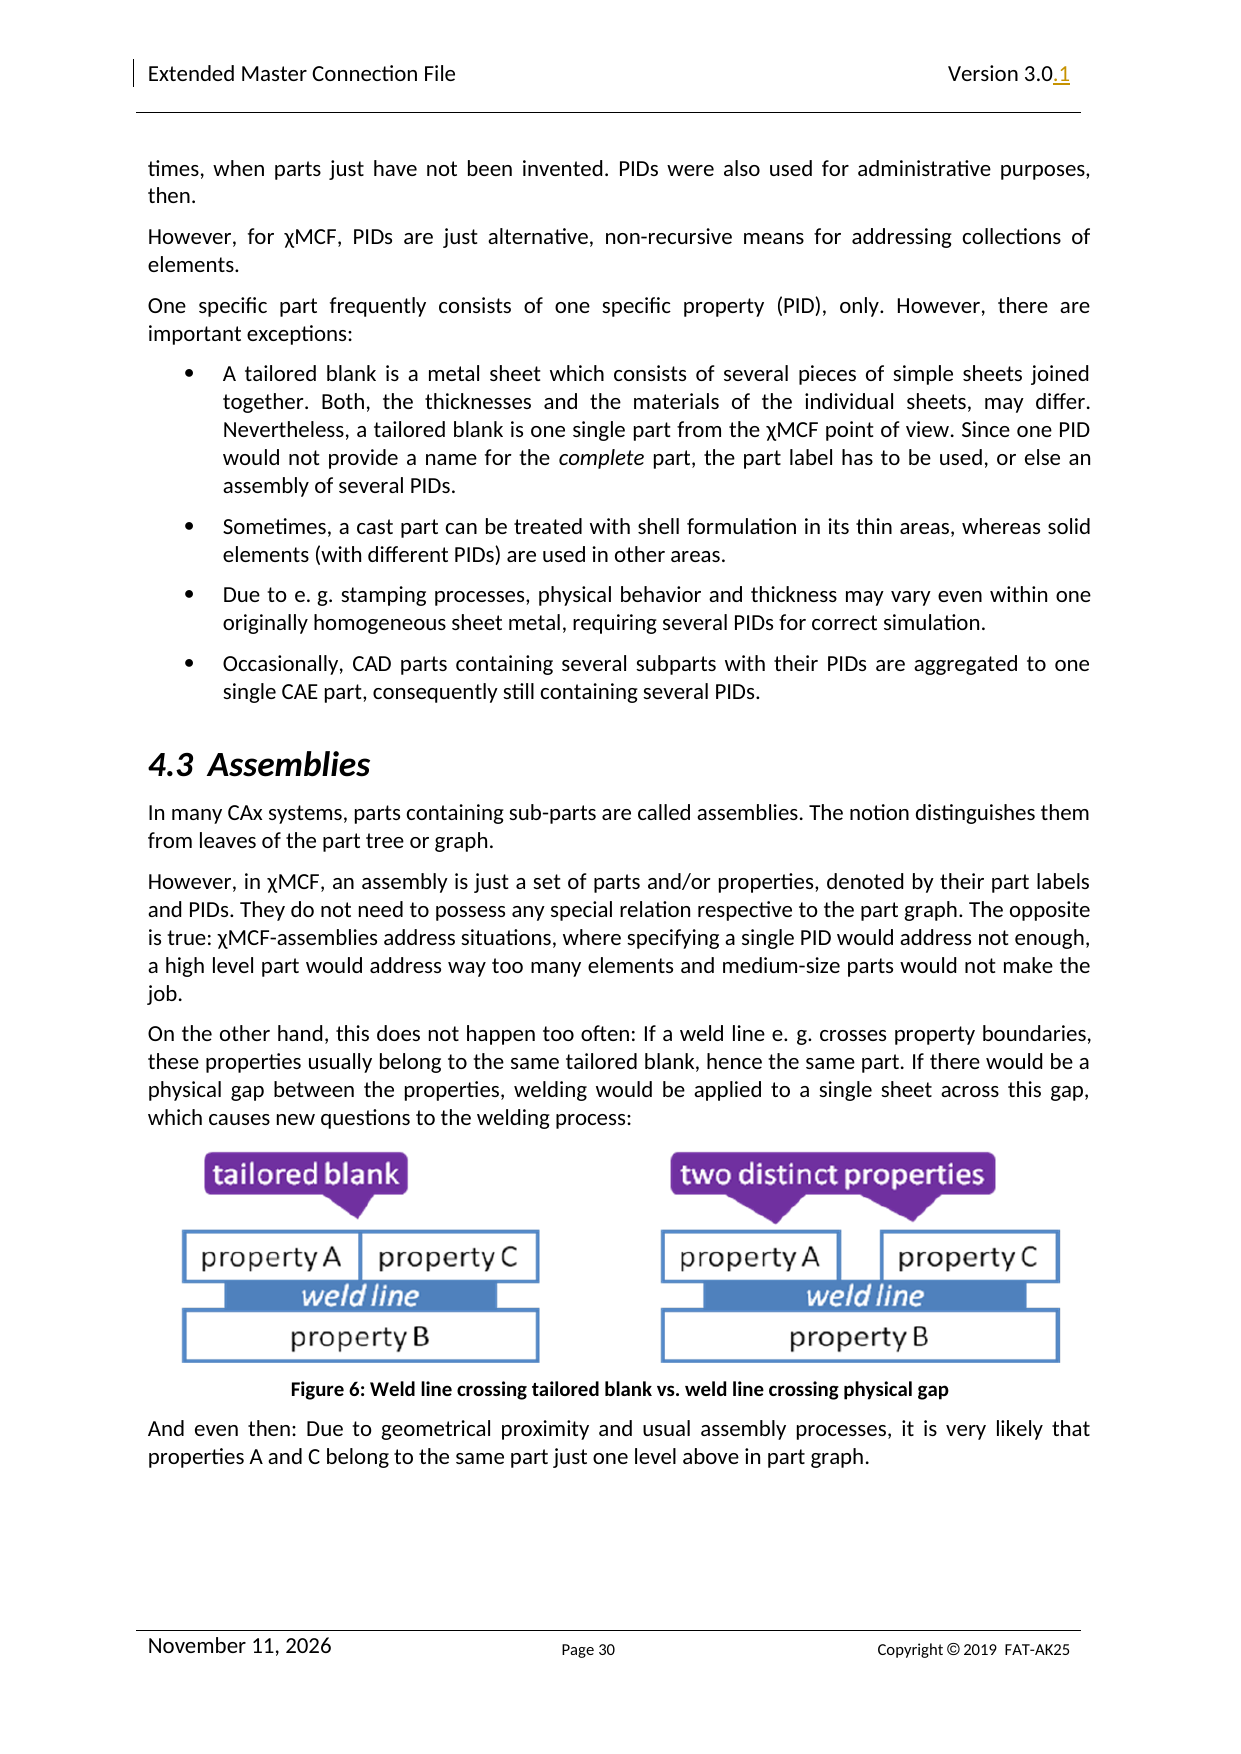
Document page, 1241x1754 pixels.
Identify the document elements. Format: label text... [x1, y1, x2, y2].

text Figure 6: Weld line crossing tailored blank vs. weld line crossing physical gap [148, 1376, 1092, 1402]
list Occasionally, CAD parts containing several subparts with their PIDs are aggregated to one single CAE part, consequently still containing several PIDs. [185, 649, 1092, 705]
text In many CAx systems, parts containing sub-parts are called assemblies. The notion distinguishes them from leaves of the part tree or graph. [148, 798, 1092, 854]
text And even then: Due to geometrical proximity and usual assembly processes, it is very likely that properties A and C belong to the same part just one level above in part graph. [148, 1414, 1092, 1470]
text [148, 154, 1092, 210]
picture [179, 1151, 1061, 1363]
text However, for χMCF, PIDs are just alternative, non-recursive means for addressing collections of elements. [148, 222, 1092, 278]
list Sometimes, a cast part can be treated with shell formulation in its thin areas, whereas solid elements (with different PIDs) are used in other areas. [185, 512, 1092, 568]
text On the other hand, this does not happen too often: If a weld line e. g. crosses property boundaries, these properties usually belong to the same tailored blank, hence the same part. If there would be a physical gap between the properties, welding would be applied to a single sheet across this gap, which causes new questions to the welding process: [148, 1019, 1092, 1131]
text However, in χMCF, an assembly is just a set of parts and/or properties, denoted by their part labels and PIDs. They do not need to possess any special relation respective to the part graph. The opposite is true: χMCF-assemblies address situations, where specifying a single PID would address not enough, a high level part would address way too many elements and medium-size parts would not make the job. [148, 867, 1092, 1007]
list Due to e. g. stamping processes, physical behavior and thickness may vary even within one originally homogeneous sheet metal, requiring several PIDs for correct simulation. [185, 580, 1092, 636]
list A tailored blank is a metal sheet which consists of several pieces of simple sheets joined together. Both, the thicknesses and the materials of the individual sheets, may differ. Nevertheless, a tailored blank is one single part from the χMCF point of view. Since one PID would not provide a name for the complete part, the part label has to be used, or else an assembly of several PIDs. [185, 359, 1092, 499]
subtitle Assemblies [148, 742, 1092, 786]
text One specific part frequently consists of one specific property (PID), only. However, there are important exceptions: [148, 291, 1092, 347]
